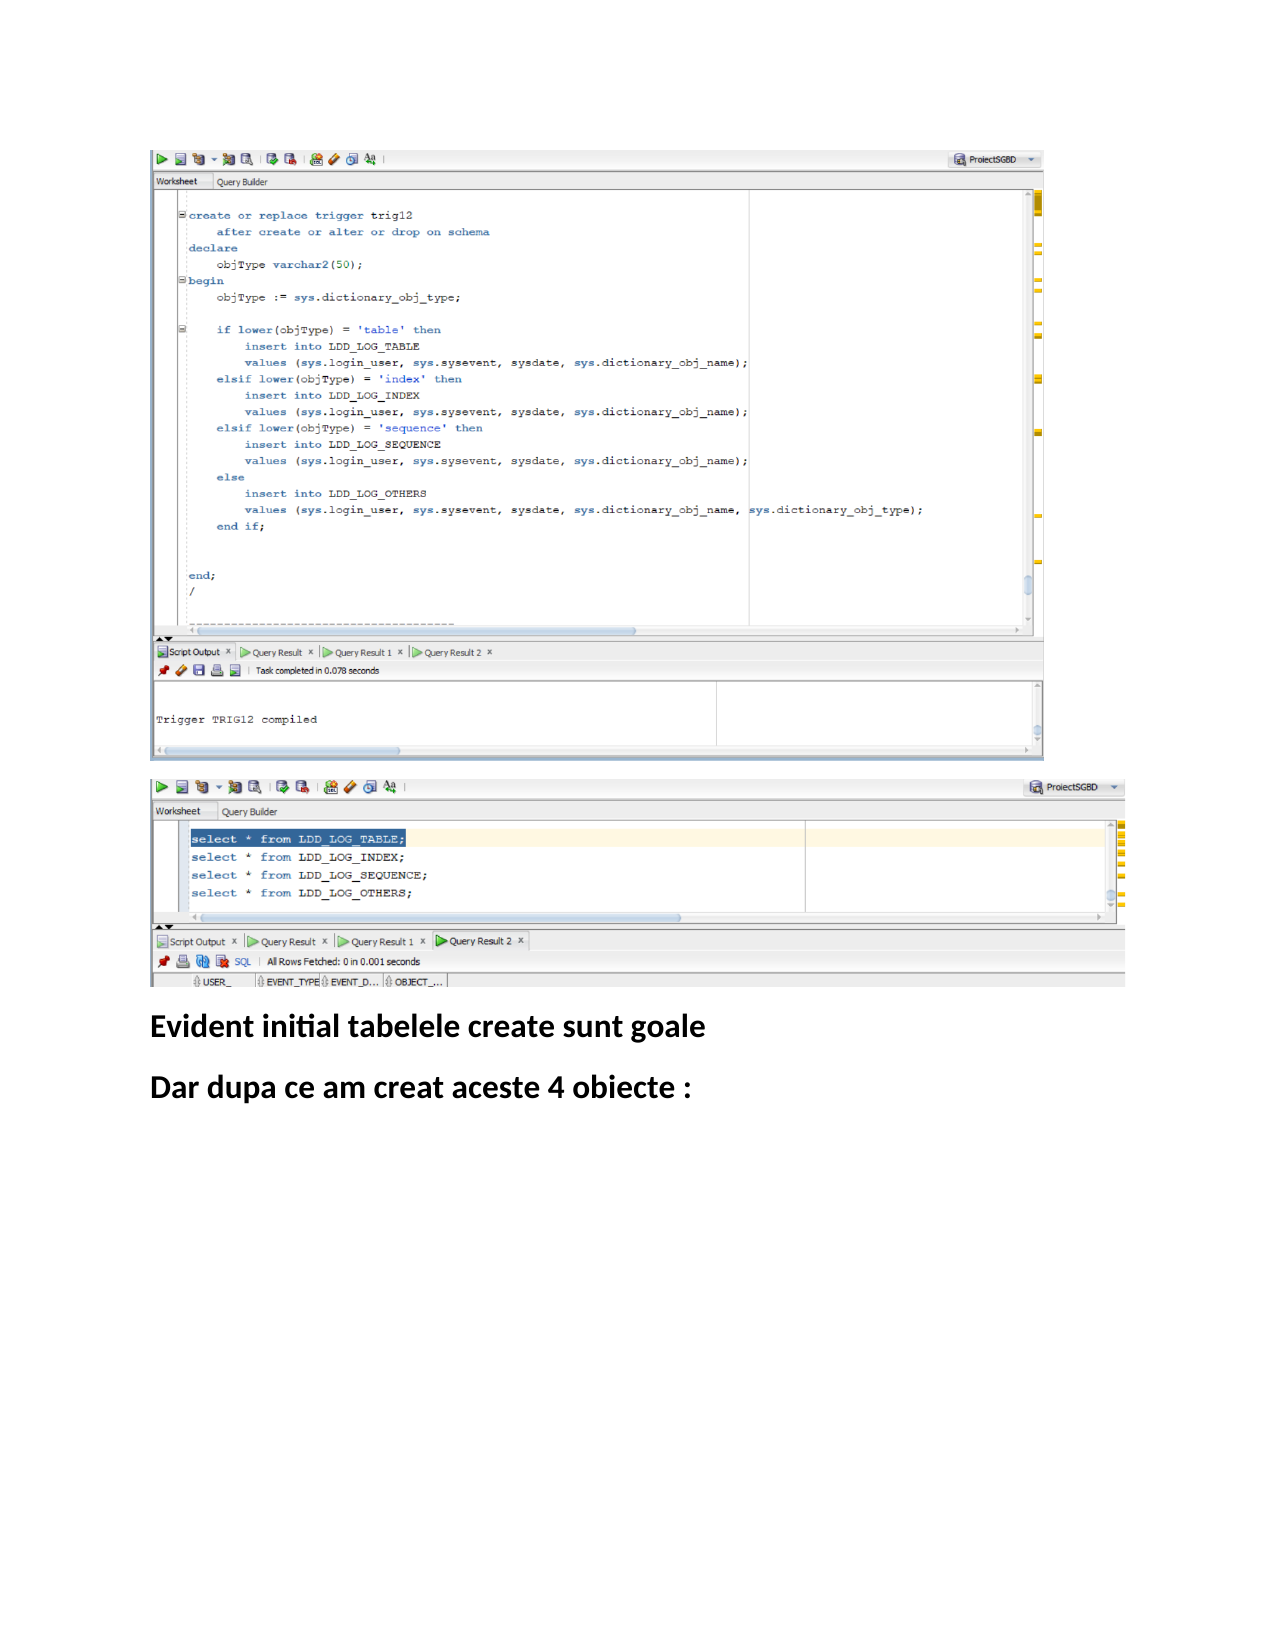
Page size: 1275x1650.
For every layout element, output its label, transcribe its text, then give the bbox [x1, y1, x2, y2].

picture [150, 150, 1044, 761]
picture [150, 779, 1125, 987]
text Evident initial tabelele create sunt goale [150, 1005, 1125, 1046]
text Dar dupa ce am creat aceste 4 obiecte : [150, 1066, 1125, 1107]
